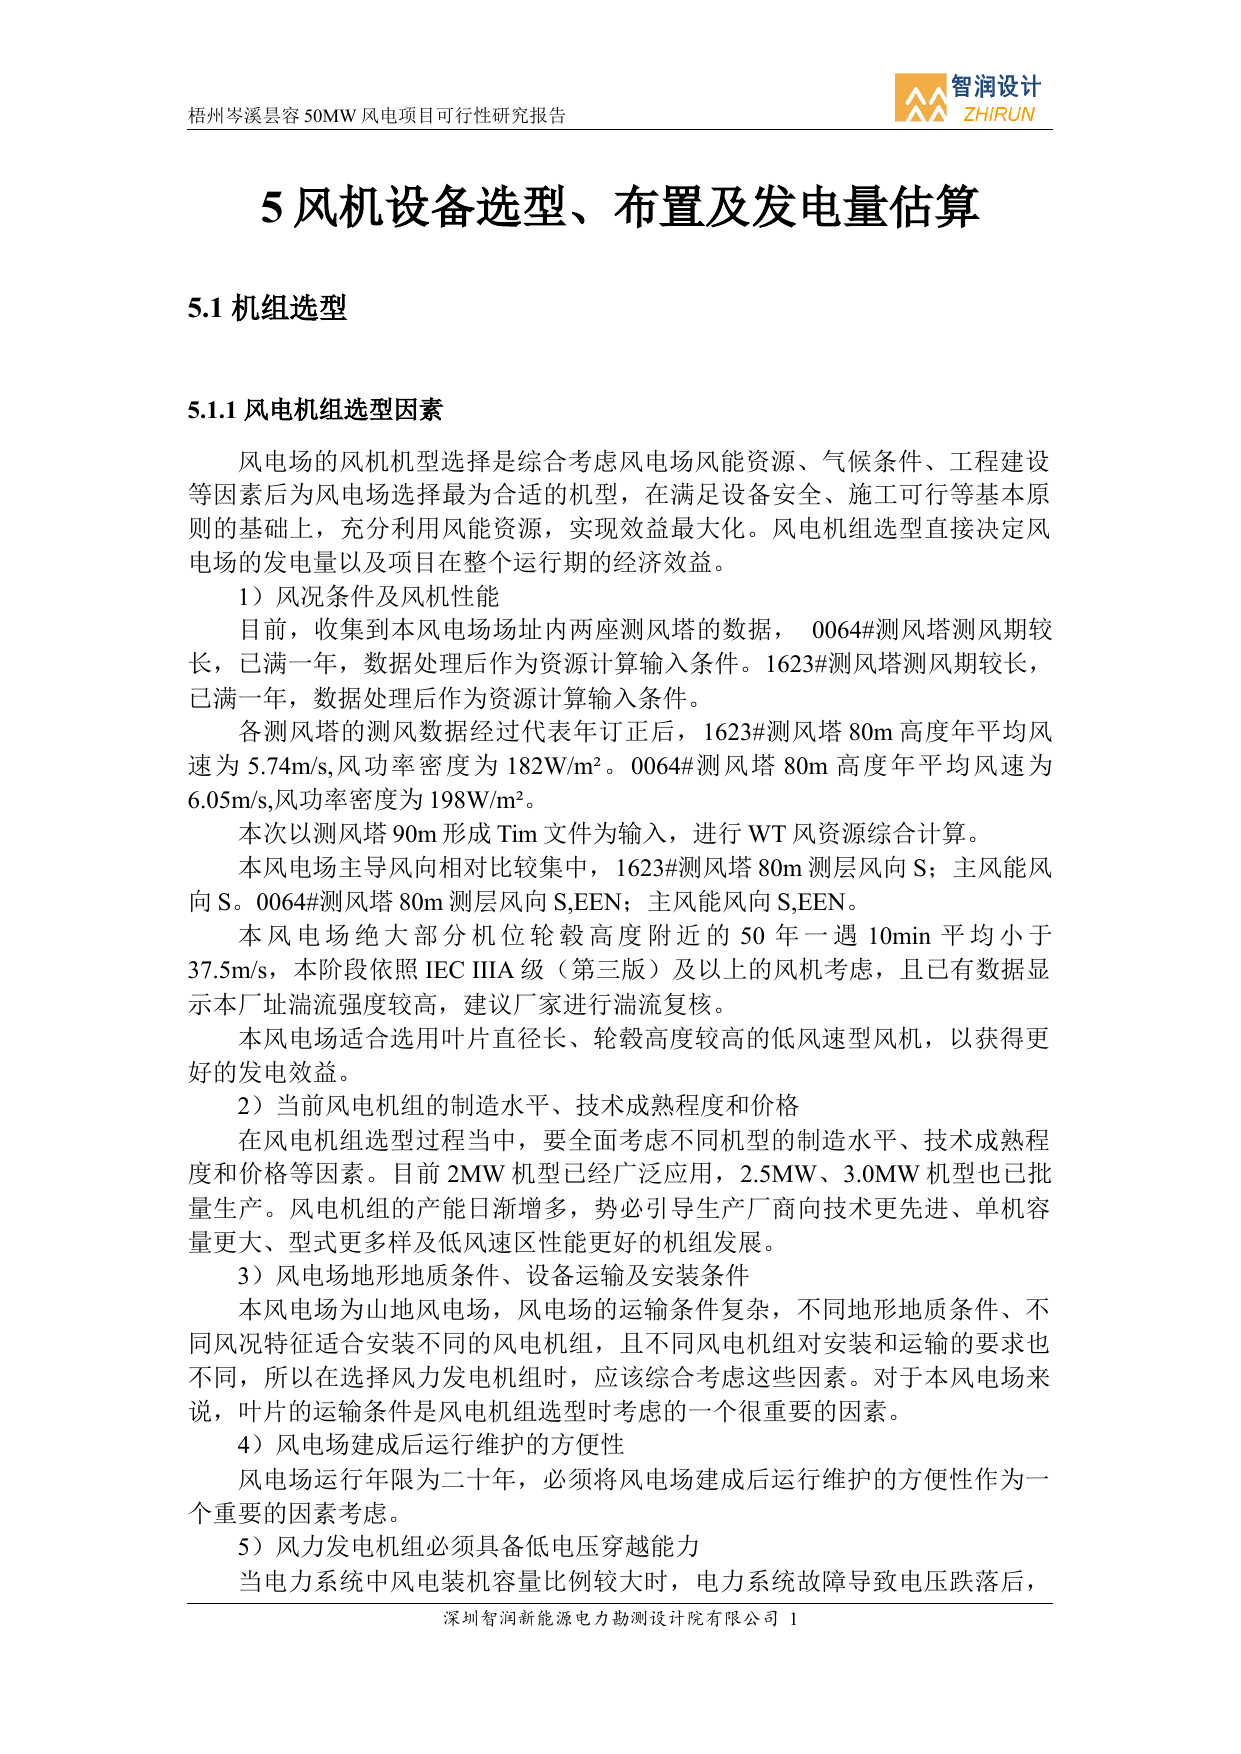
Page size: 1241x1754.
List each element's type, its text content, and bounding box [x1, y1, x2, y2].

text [187, 1563, 1053, 1597]
text 在风电机组选型过程当中，要全面考虑不同机型的制造水平、技术成熟程度和价格等因素。目前2MW机型已经广泛应用，2.5MW、3.0MW机型也已批量生产。风电机组的产能日渐增多，势必引导生产厂商向技术更先进、单机容量更大、型式更多样及低风速区性能更好的机组发展。 [187, 1121, 1053, 1257]
text 3）风电场地形地质条件、设备运输及安装条件 [187, 1257, 1053, 1291]
text 风电场运行年限为二十年，必须将风电场建成后运行维护的方便性作为一个重要的因素考虑。 [187, 1461, 1053, 1529]
text 5）风力发电机组必须具备低电压穿越能力 [187, 1529, 1053, 1563]
text 4）风电场建成后运行维护的方便性 [187, 1427, 1053, 1461]
text 本风电场适合选用叶片直径长、轮毂高度较高的低风速型风机，以获得更好的发电效益。 [187, 1019, 1053, 1087]
text 风电场的风机机型选择是综合考虑风电场风能资源、气候条件、工程建设等因素后为风电场选择最为合适的机型，在满足设备安全、施工可行等基本原则的基础上，充分利用风能资源，实现效益最大化。风电机组选型直接决定风电场的发电量以及项目在整个运行期的经济效益。 [187, 442, 1053, 578]
picture [894, 70, 1042, 123]
title 5.1.1 风电机组选型因素 [187, 391, 1053, 425]
text 目前，收集到本风电场场址内两座测风塔的数据， 0064#测风塔测风期较长，已满一年，数据处理后作为资源计算输入条件。1623#测风塔测风期较长，已满一年，数据处理后作为资源计算输入条件。 [187, 612, 1053, 714]
subtitle 5.1 机组选型 [187, 272, 1053, 340]
text 本风电场主导风向相对比较集中，1623#测风塔80m测层风向S；主风能风向S。0064#测风塔80m测层风向S,EEN；主风能风向S,EEN。 [187, 850, 1053, 918]
text 本风电场绝大部分机位轮毂高度附近的50年一遇10min平均小于37.5m/s，本阶段依照IEC IIIA级（第三版）及以上的风机考虑，且已有数据显示本厂址湍流强度较高，建议厂家进行湍流复核。 [187, 918, 1053, 1019]
text 1）风况条件及风机性能 [187, 578, 1053, 612]
text 5风机设备选型、布置及发电量估算 [187, 171, 1053, 238]
text 2）当前风电机组的制造水平、技术成熟程度和价格 [187, 1087, 1053, 1121]
text 本次以测风塔90m形成Tim文件为输入，进行WT风资源综合计算。 [187, 816, 1053, 850]
text 本风电场为山地风电场，风电场的运输条件复杂，不同地形地质条件、不同风况特征适合安装不同的风电机组，且不同风电机组对安装和运输的要求也不同，所以在选择风力发电机组时，应该综合考虑这些因素。对于本风电场来说，叶片的运输条件是风电机组选型时考虑的一个很重要的因素。 [187, 1291, 1053, 1427]
text 各测风塔的测风数据经过代表年订正后，1623#测风塔80m高度年平均风速为5.74m/s,风功率密度为182W/m²。0064#测风塔80m高度年平均风速为6.05m/s,风功率密度为198W/m²。 [187, 714, 1053, 816]
